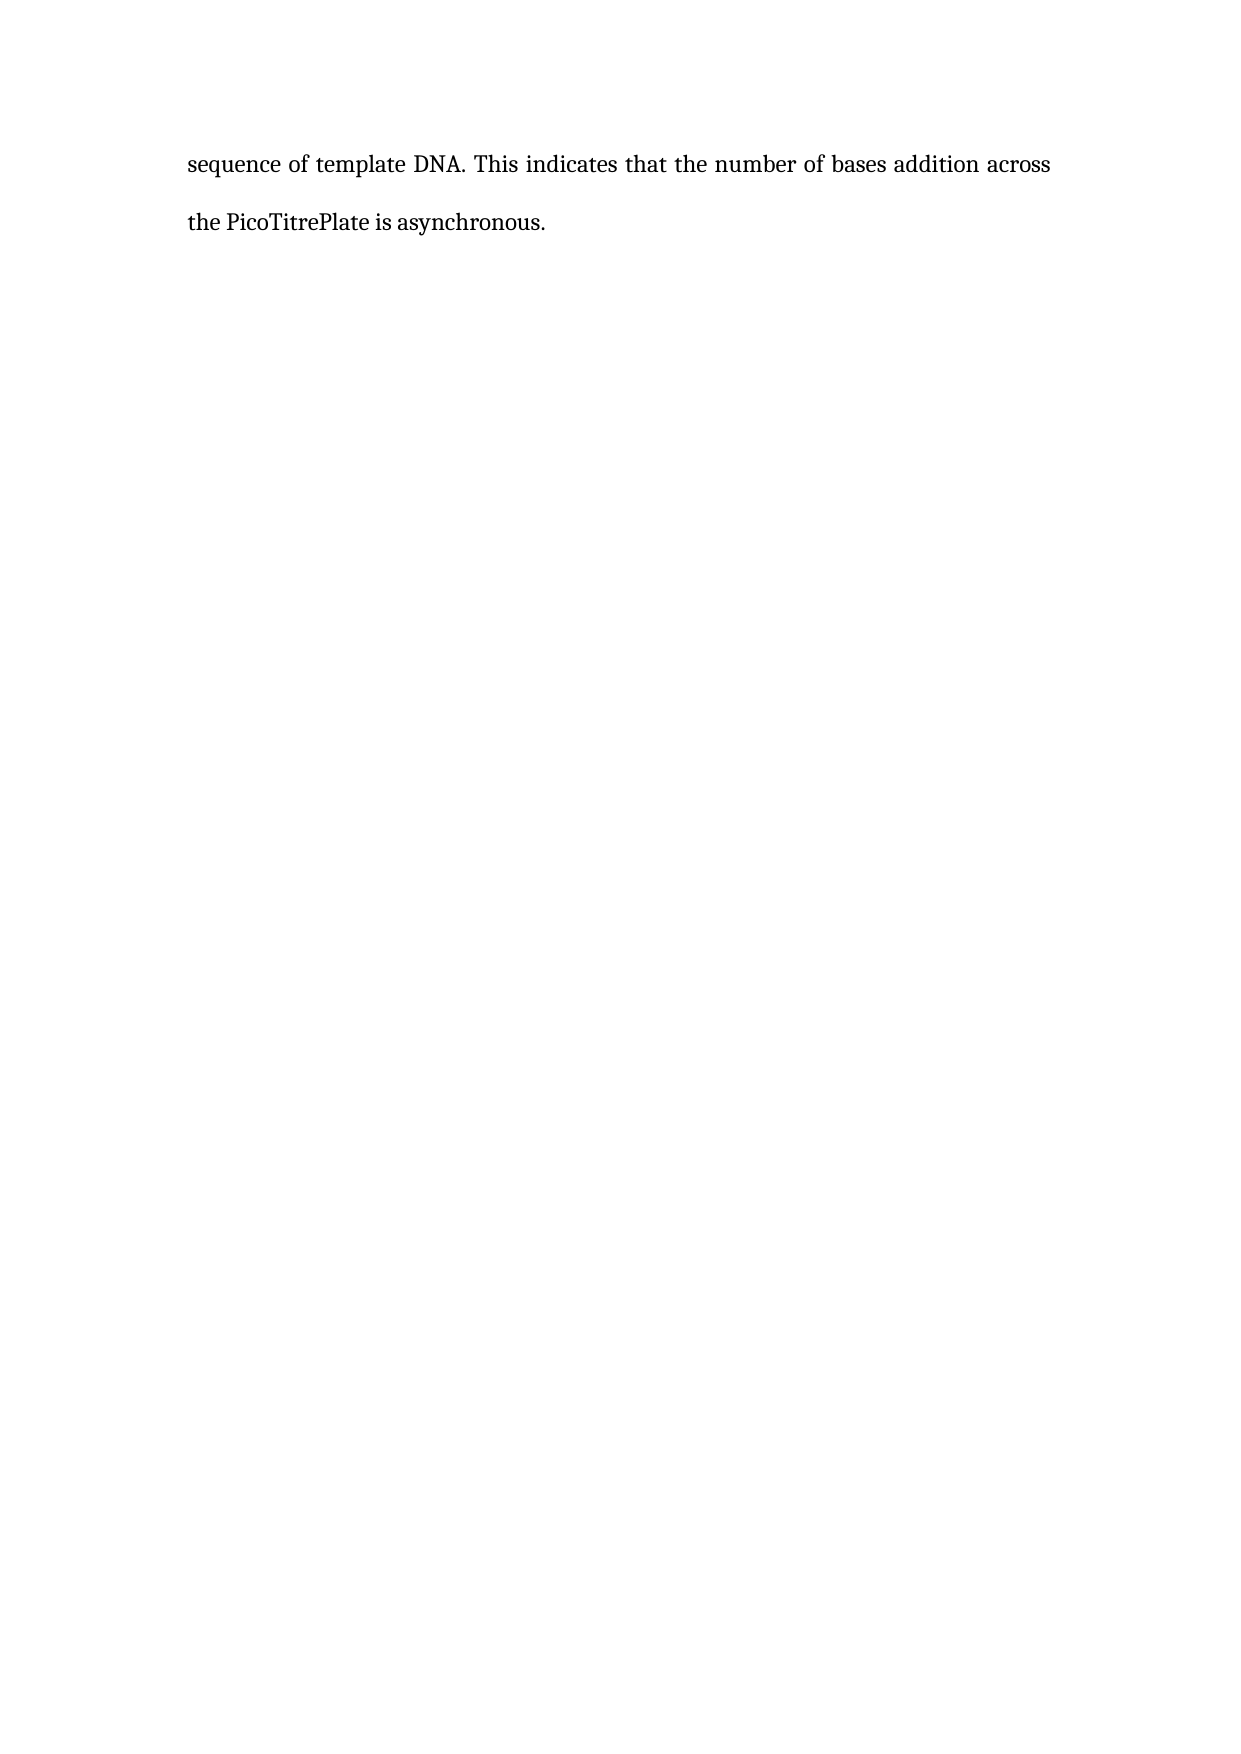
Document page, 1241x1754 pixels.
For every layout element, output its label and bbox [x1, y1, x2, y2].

text [187, 150, 1053, 236]
